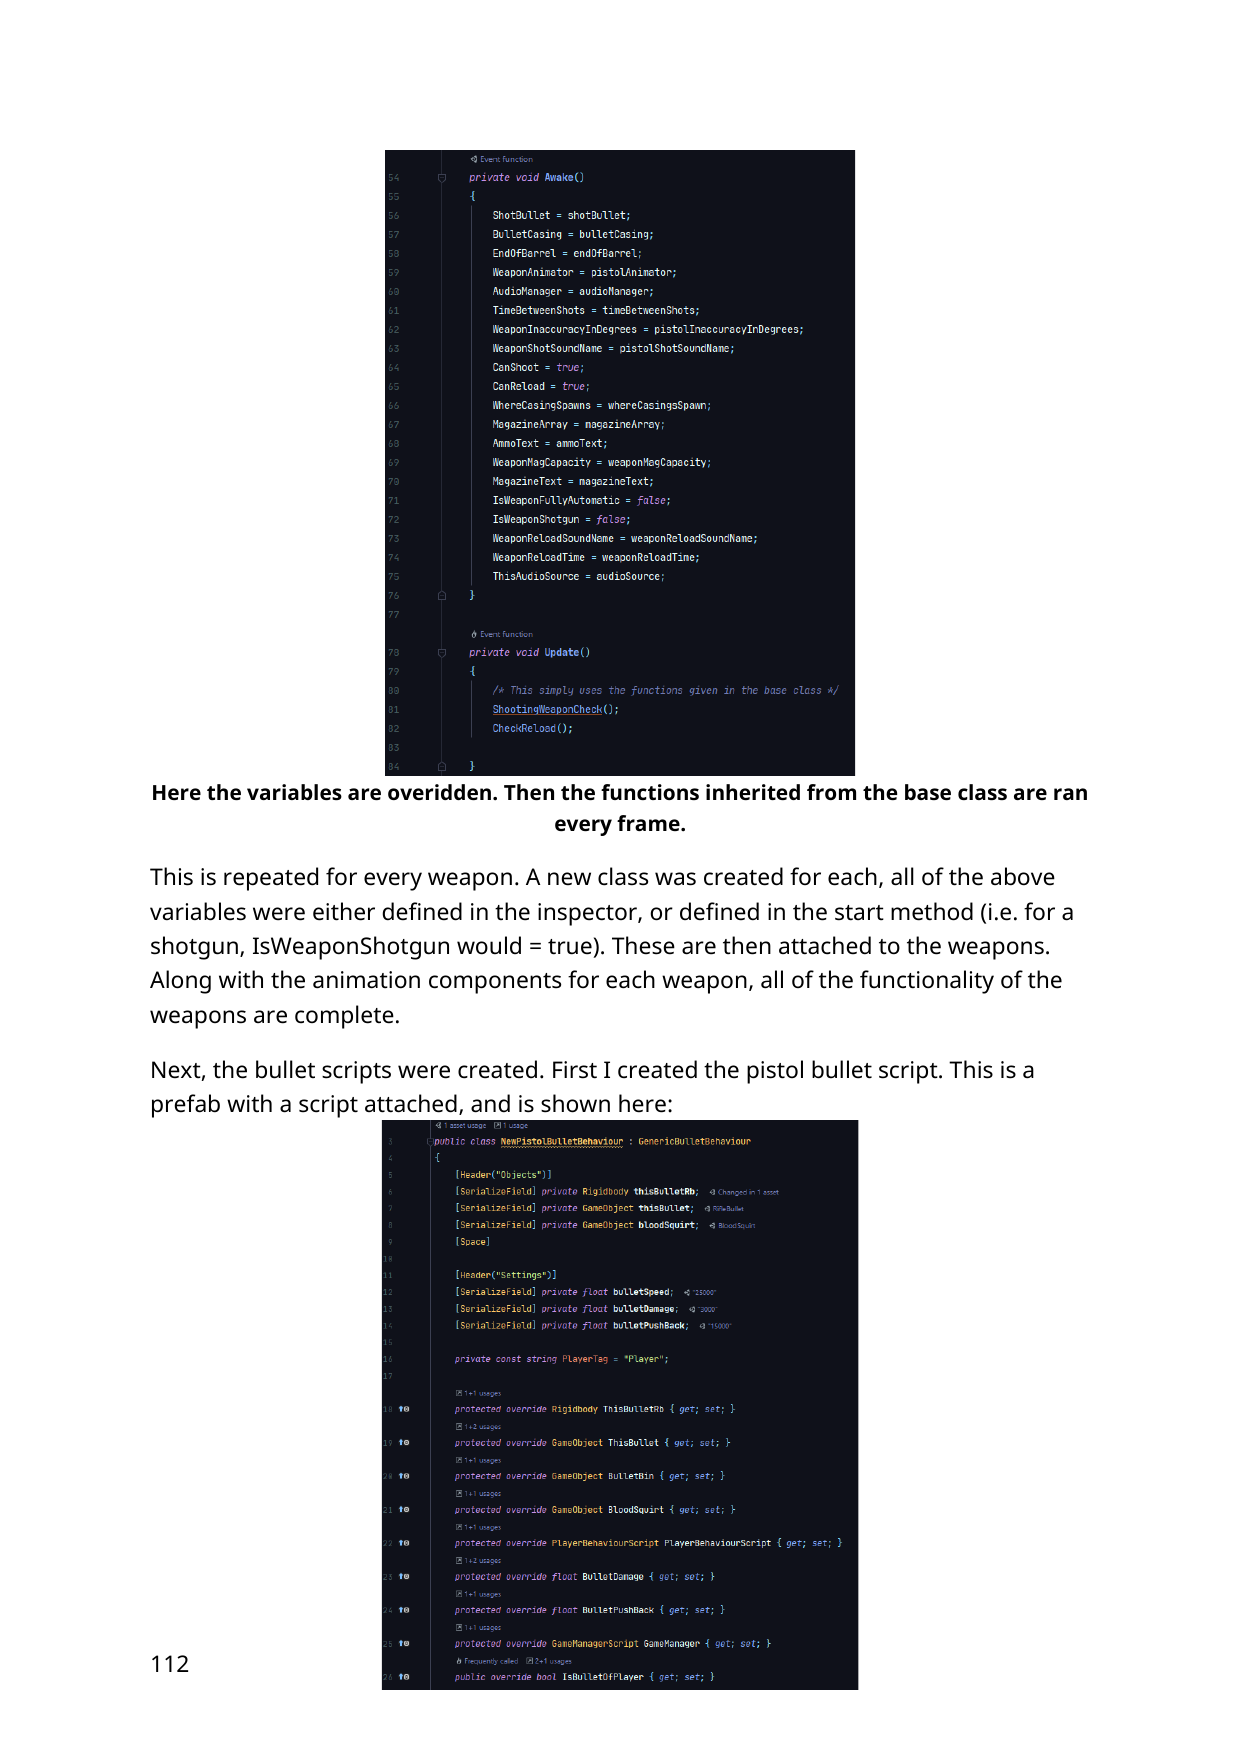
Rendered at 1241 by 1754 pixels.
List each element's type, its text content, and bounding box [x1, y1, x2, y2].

text This is repeated for every weapon. A new class was created for each, all of the above variables were either defined in the inspector, or defined in the start method (i.e. for a shotgun, IsWeaponShotgun would = true). These are then attached to the weapons. Along with the animation components for each weapon, all of the functionality of the weapons are complete. [150, 861, 1090, 1030]
picture [381, 1120, 859, 1690]
picture [385, 150, 856, 776]
text Next, the bullet scripts were created. First I created the pistol bullet script. This is a prefab with a script attached, and is shown here: [150, 1054, 1090, 1120]
